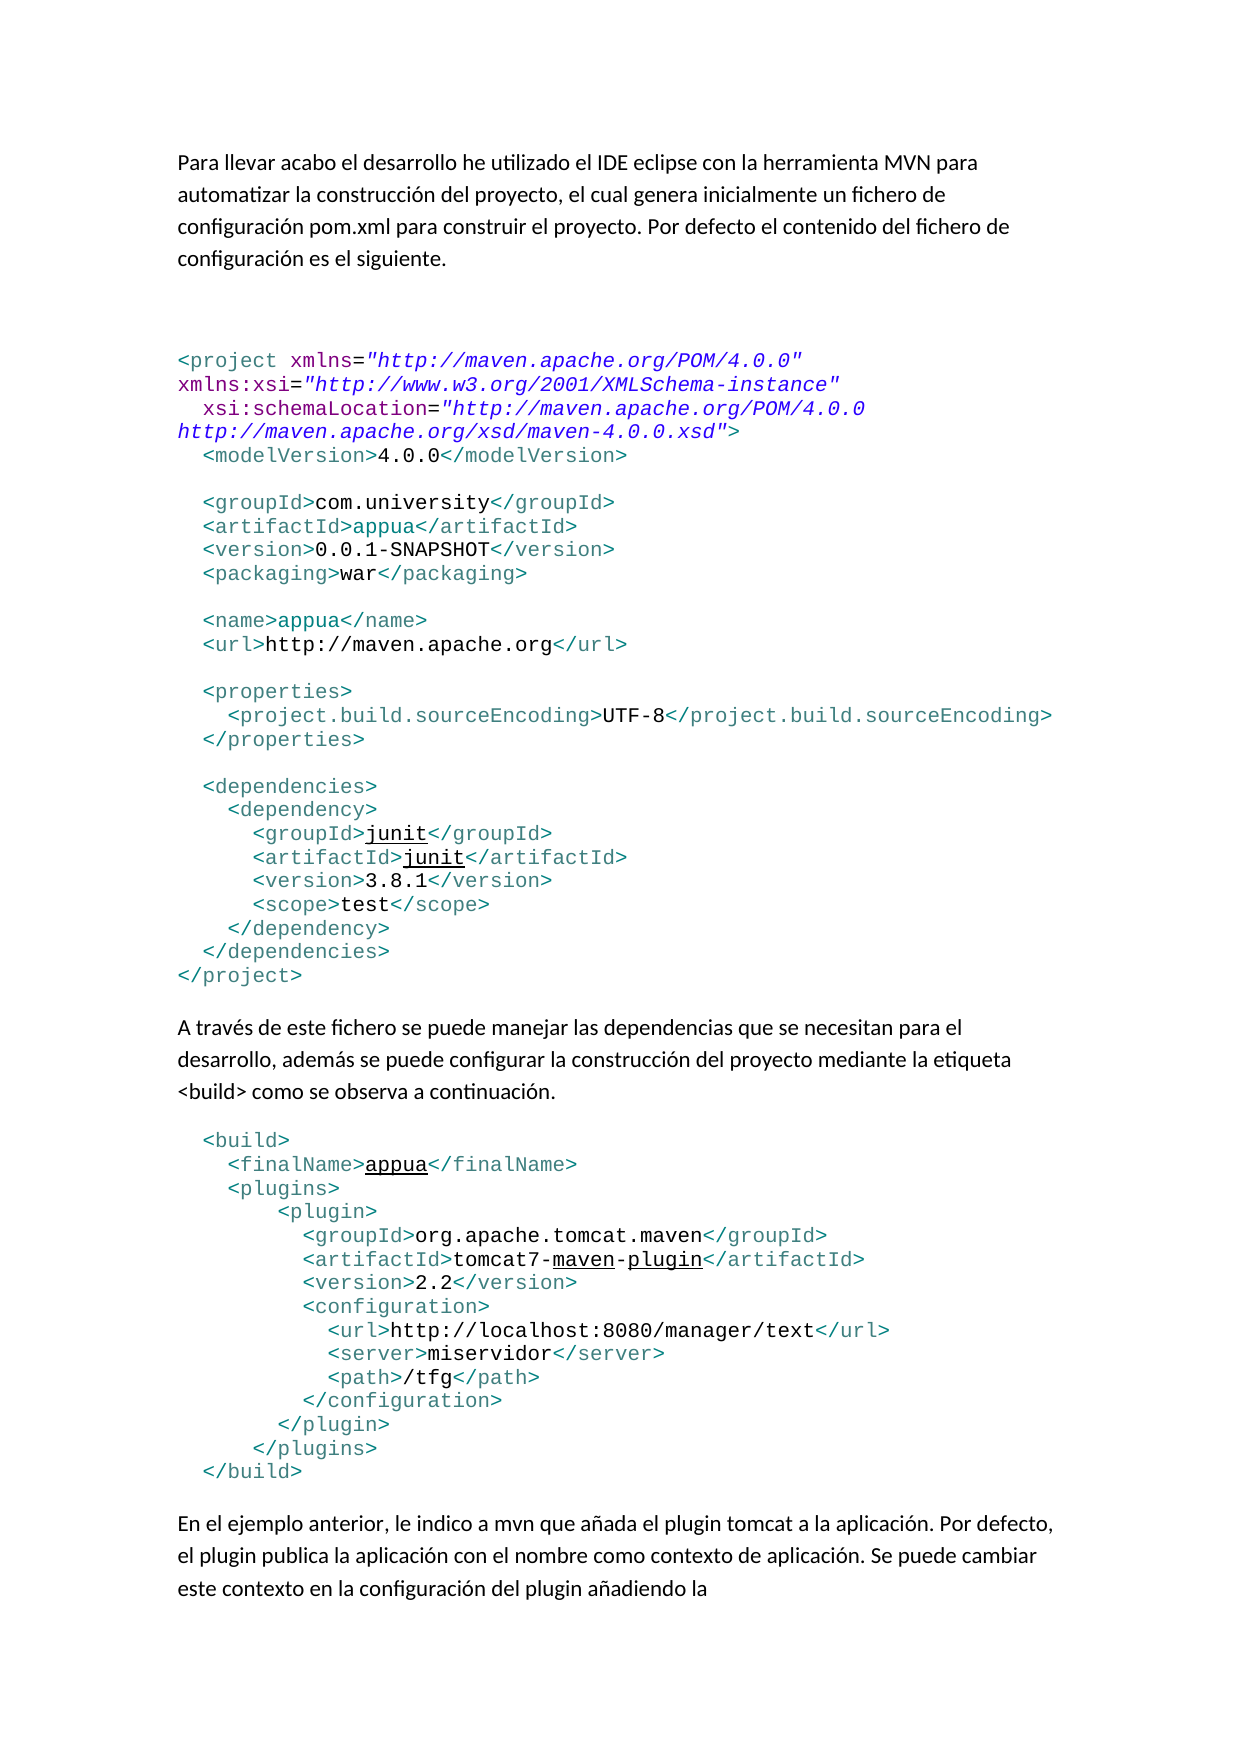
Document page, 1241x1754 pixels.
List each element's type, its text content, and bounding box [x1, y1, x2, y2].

text </configuration> [177, 1391, 1063, 1414]
text <configuration> [177, 1296, 1063, 1319]
text <modelVersion>4.0.0</modelVersion> [177, 445, 1063, 468]
text <scope>test</scope> [177, 894, 1063, 918]
text <artifactId>junit</artifactId> [177, 847, 1063, 870]
text <dependencies> [177, 776, 1063, 799]
text <groupId>org.apache.tomcat.maven</groupId> [177, 1225, 1063, 1249]
text <project xmlns="http://maven.apache.org/POM/4.0.0" xmlns:xsi="http://www.w3.org/2001/XMLSchema-instance" [177, 350, 1063, 397]
text <version>2.2</version> [177, 1272, 1063, 1296]
text </plugin> [177, 1414, 1063, 1438]
text </dependency> [177, 918, 1063, 941]
text <url>http://maven.apache.org</url> [177, 634, 1063, 658]
text </properties> [177, 728, 1063, 752]
text <url>http://localhost:8080/manager/text</url> [177, 1319, 1063, 1343]
text <properties> [177, 681, 1063, 705]
text <version>3.8.1</version> [177, 870, 1063, 894]
text <finalName>appua</finalName> [177, 1154, 1063, 1178]
text A través de este fichero se puede manejar las dependencias que se necesitan para el desarrollo, además se puede configurar la construcción del proyecto mediante la etiqueta <build> como se observa a continuación. [177, 1013, 1063, 1105]
text <version>0.0.1-SNAPSHOT</version> [177, 539, 1063, 563]
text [177, 1509, 1063, 1602]
text <path>/tfg</path> [177, 1367, 1063, 1391]
text </dependencies> [177, 941, 1063, 965]
text <plugin> [177, 1201, 1063, 1225]
text <build> [177, 1130, 1063, 1154]
text xsi:schemaLocation="http://maven.apache.org/POM/4.0.0 http://maven.apache.org/xsd/maven-4.0.0.xsd"> [177, 397, 1063, 445]
text <project.build.sourceEncoding>UTF-8</project.build.sourceEncoding> [177, 705, 1063, 728]
text <artifactId>appua</artifactId> [177, 516, 1063, 539]
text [177, 148, 1063, 272]
text <name>appua</name> [177, 610, 1063, 634]
text <dependency> [177, 799, 1063, 823]
text <packaging>war</packaging> [177, 563, 1063, 587]
text </project> [177, 965, 1063, 989]
text </plugins> [177, 1438, 1063, 1461]
text <groupId>junit</groupId> [177, 823, 1063, 847]
text <artifactId>tomcat7-maven-plugin</artifactId> [177, 1249, 1063, 1272]
text <server>miservidor</server> [177, 1343, 1063, 1367]
text <plugins> [177, 1178, 1063, 1201]
text </build> [177, 1461, 1063, 1485]
text <groupId>com.university</groupId> [177, 492, 1063, 516]
